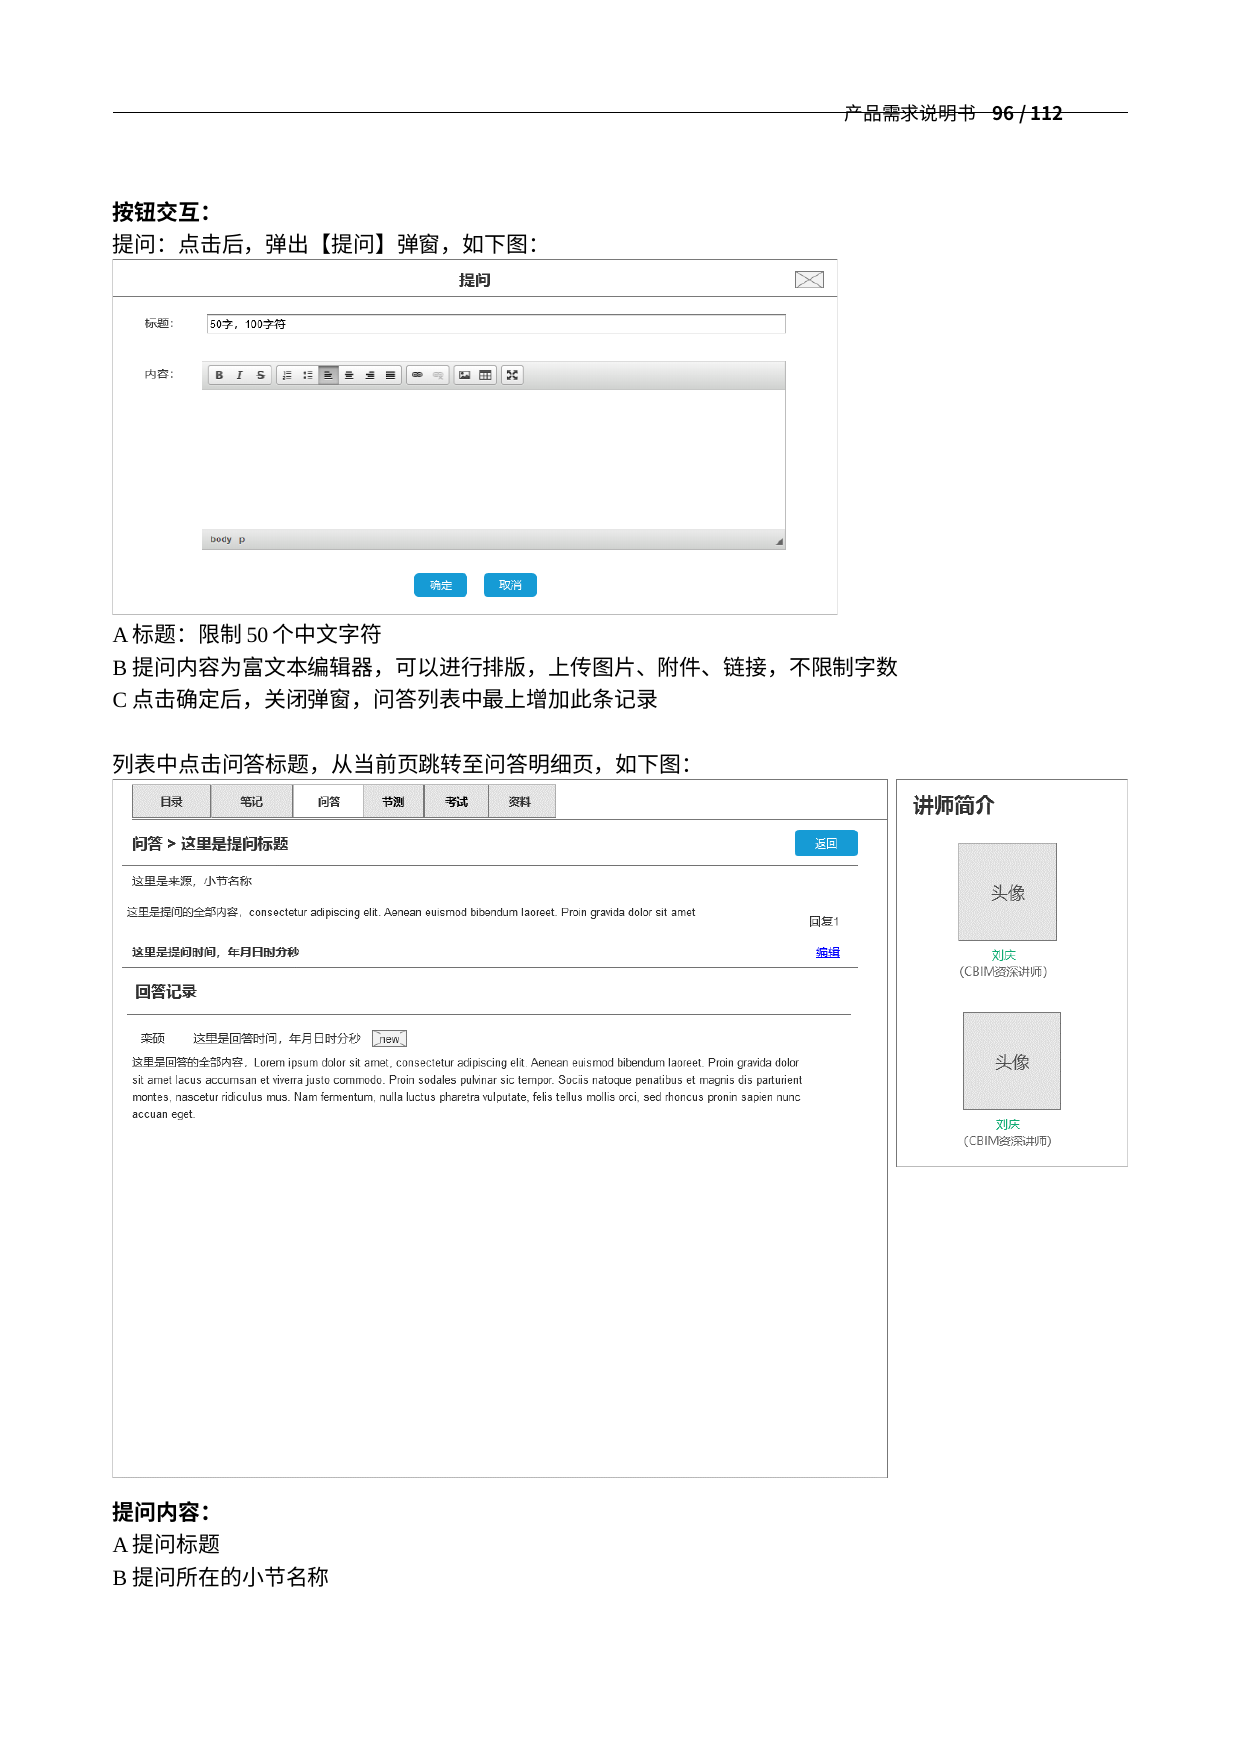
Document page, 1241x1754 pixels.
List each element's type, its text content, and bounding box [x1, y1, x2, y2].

text A 标题：限制50个中文字符 [112, 617, 1128, 649]
picture [112, 259, 838, 615]
text B 提问所在的小节名称 [112, 1559, 1128, 1592]
text 按钮交互： [112, 194, 1128, 227]
text B 提问内容为富文本编辑器，可以进行排版，上传图片、附件、链接，不限制字数 [112, 649, 1128, 682]
text 提问内容： [112, 1494, 1128, 1527]
text A 提问标题 [112, 1527, 1128, 1559]
text 列表中点击问答标题，从当前页跳转至问答明细页，如下图： [112, 747, 1128, 779]
text C 点击确定后，关闭弹窗，问答列表中最上增加此条记录 [112, 682, 1128, 714]
text 提问：点击后，弹出【提问】弹窗，如下图： [112, 227, 1128, 259]
picture [112, 779, 1128, 1478]
